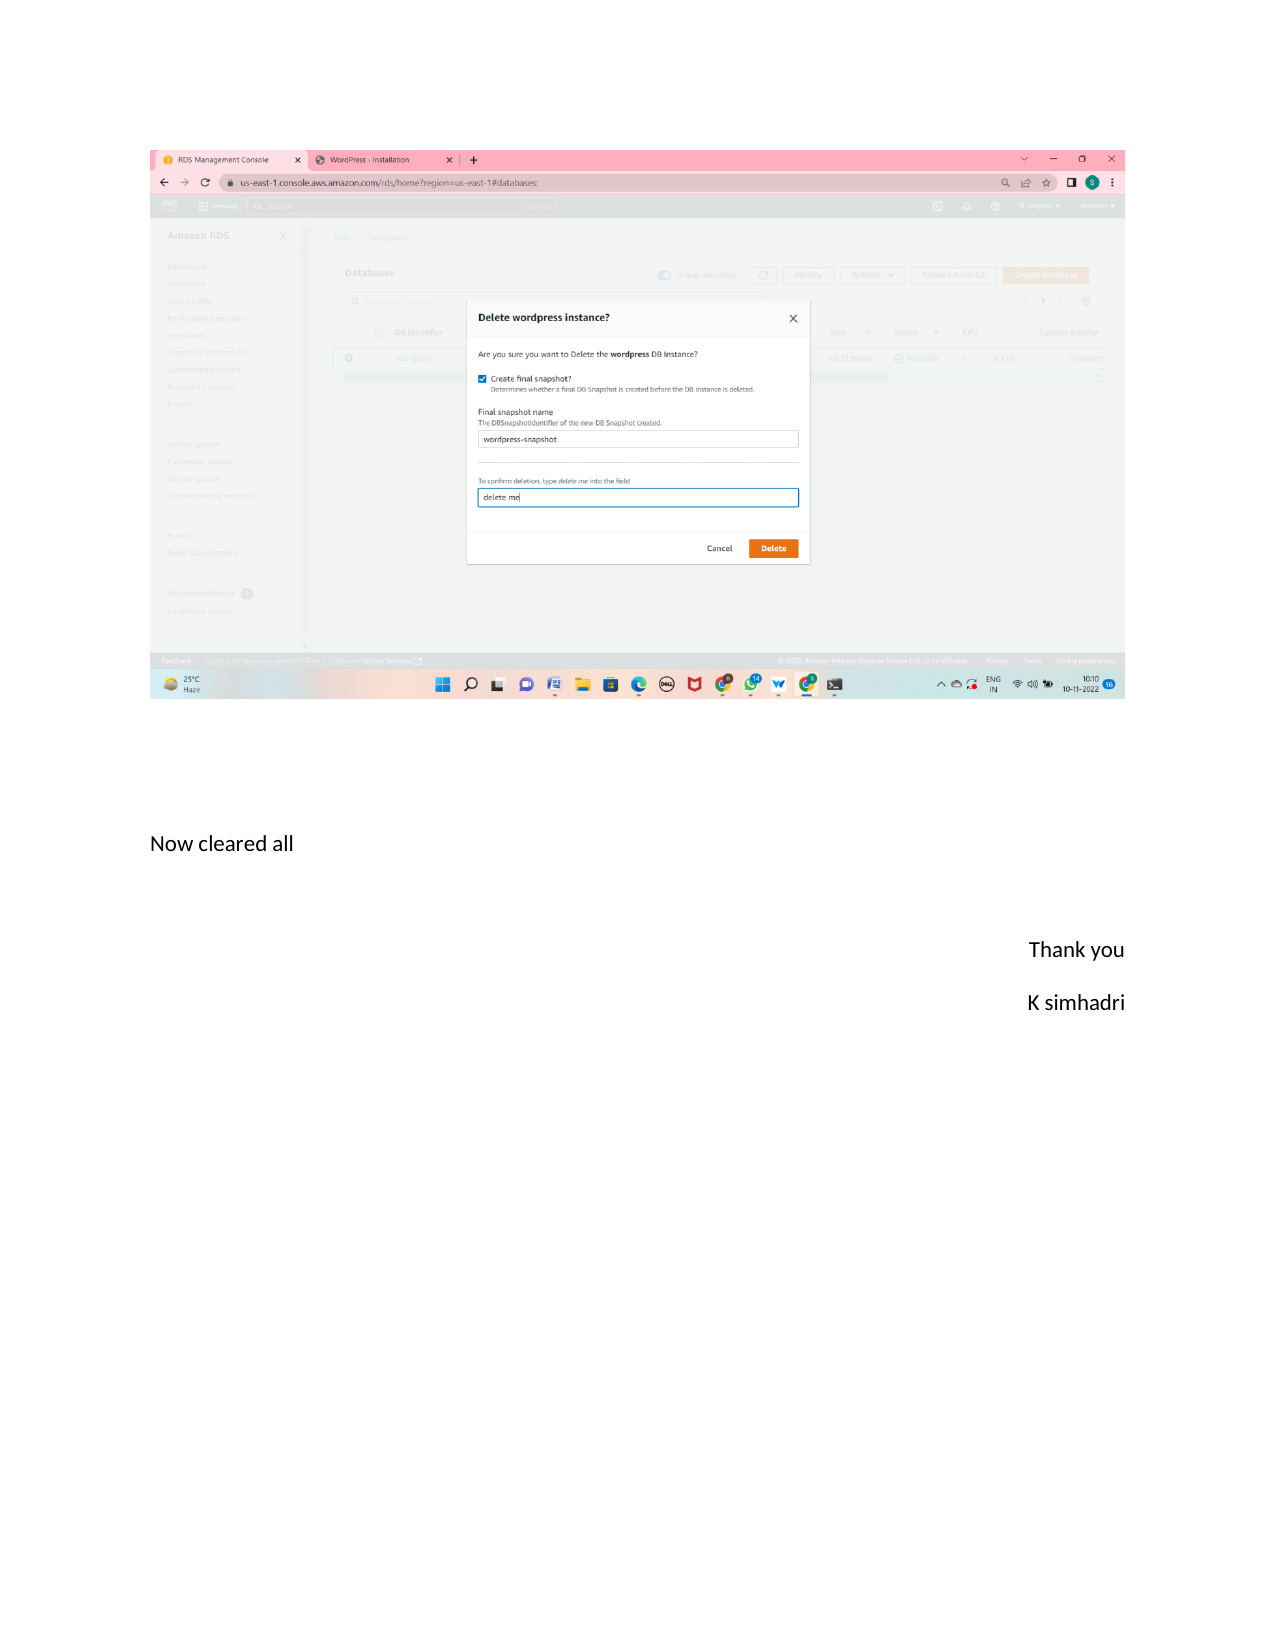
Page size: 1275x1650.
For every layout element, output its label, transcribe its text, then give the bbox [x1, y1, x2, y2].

text K simhadri [150, 988, 1125, 1017]
picture [150, 150, 1125, 699]
text Now cleared all [150, 829, 1125, 857]
text Thank you [150, 936, 1125, 963]
